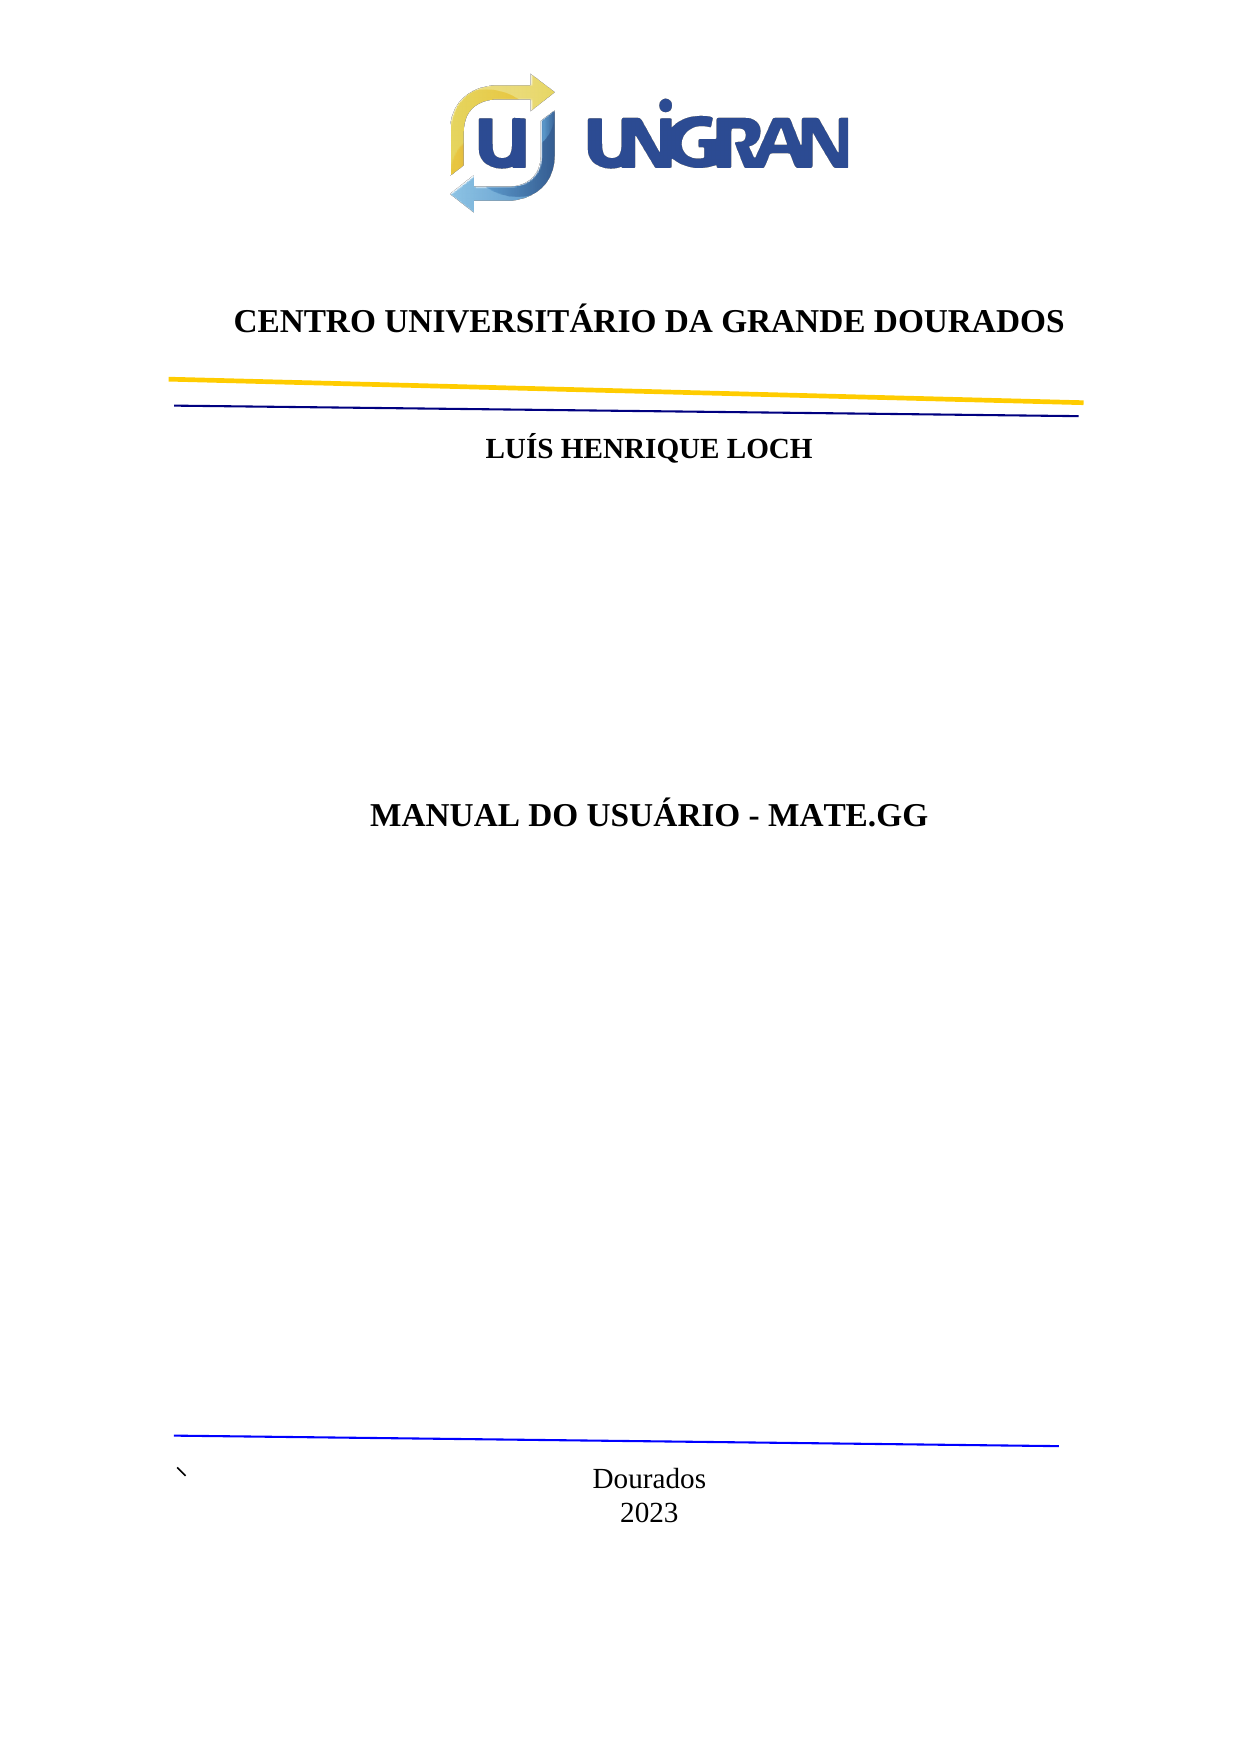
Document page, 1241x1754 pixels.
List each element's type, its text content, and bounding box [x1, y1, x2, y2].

text LUÍS HENRIQUE LOCH [177, 431, 1121, 464]
text 2023 [177, 1495, 1121, 1528]
text CENTRO UNIVERSITÁRIO DA GRANDE DOURADOS [177, 301, 1121, 340]
text MANUAL DO USUÁRIO - MATE.GG [177, 795, 1121, 833]
text Dourados [177, 1461, 1121, 1495]
picture [450, 73, 849, 213]
